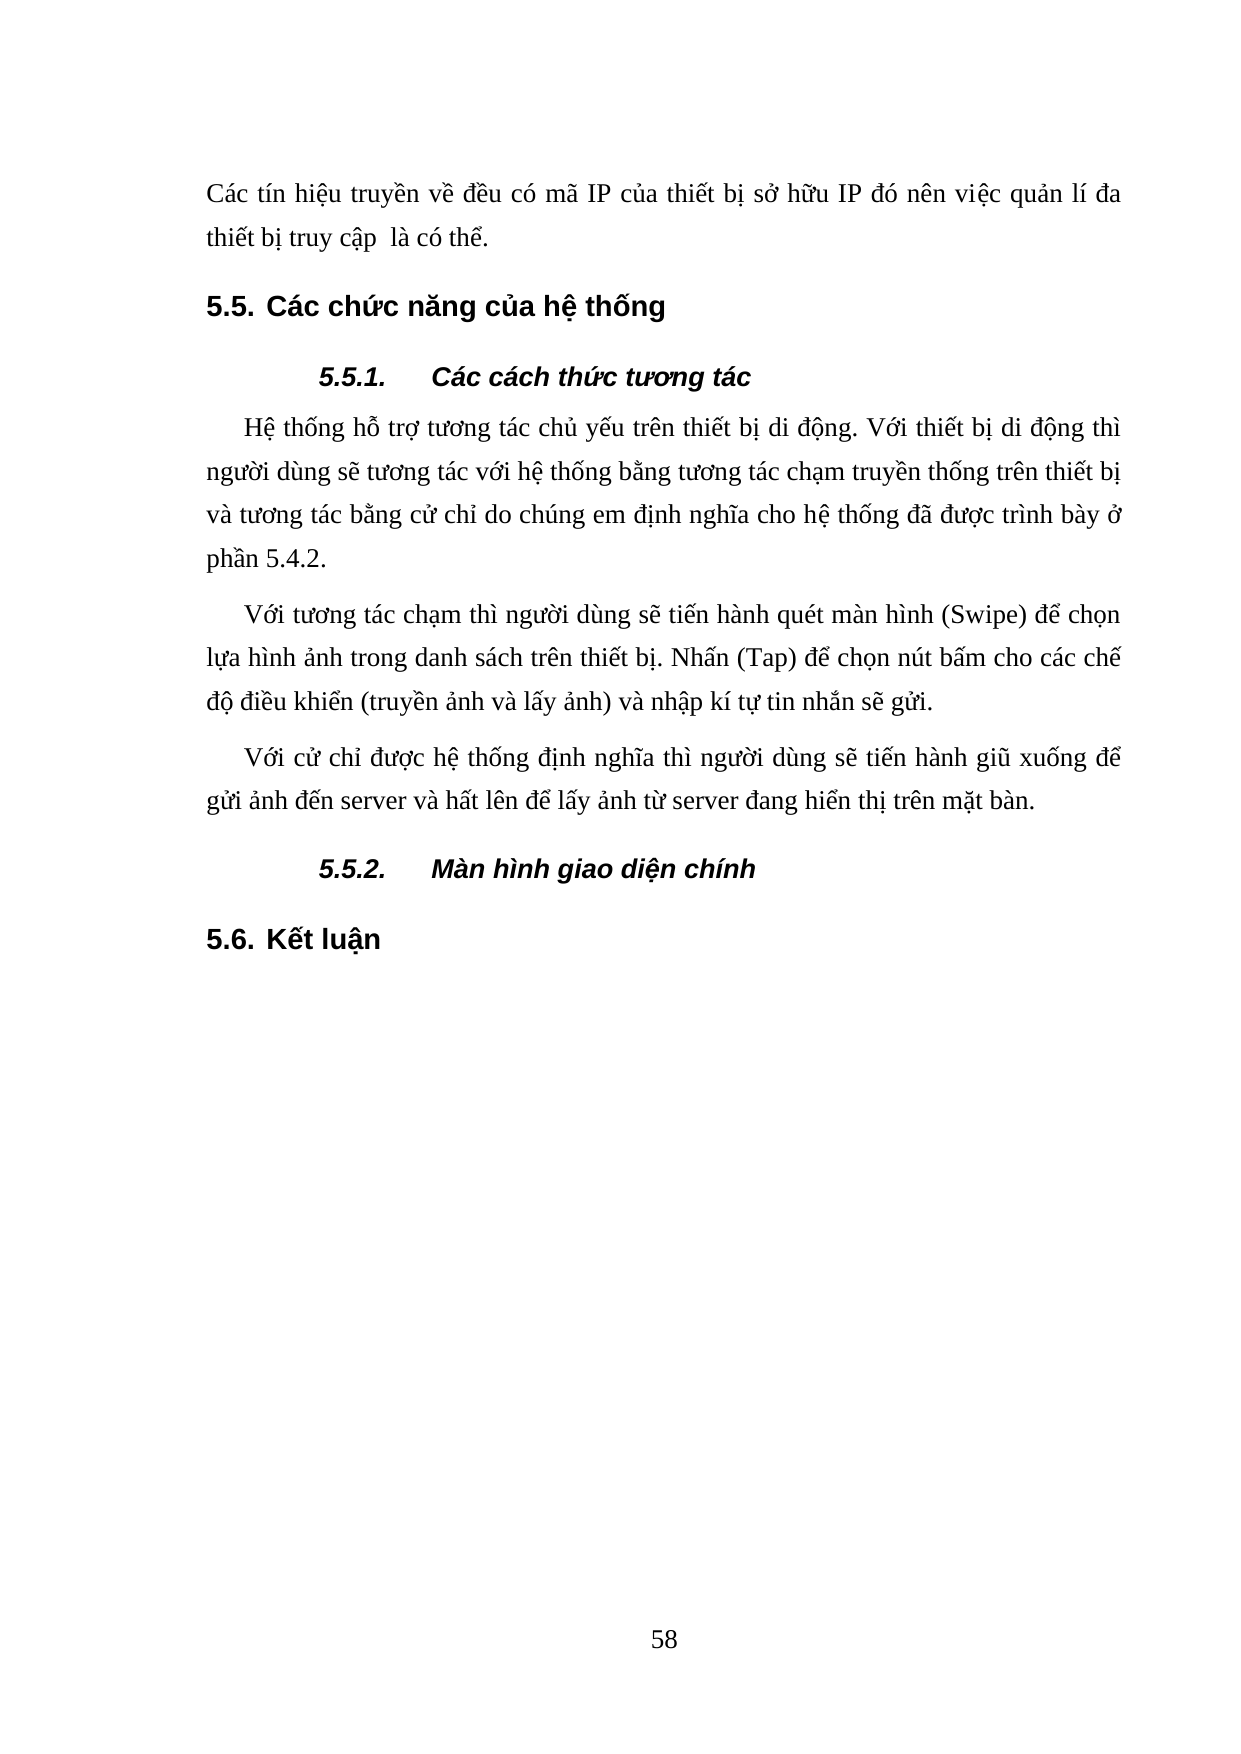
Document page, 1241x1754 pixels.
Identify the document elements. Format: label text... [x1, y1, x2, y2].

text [206, 177, 1122, 252]
subtitle Các cách thức tương tác [281, 361, 1122, 392]
subtitle Màn hình giao diện chính [281, 853, 1122, 884]
text Hệ thống hỗ trợ tương tác chủ yếu trên thiết bị di động. Với thiết bị di động thì người dùng sẽ tương tác với hệ thống bằng tương tác chạm truyền thống trên thiết bị và tương tác bằng cử chỉ do chúng em định nghĩa cho hệ thống đã được trình bày ở phần 5.4.2. [206, 411, 1122, 573]
subtitle Kết luận [206, 922, 1122, 955]
text Với cử chỉ được hệ thống định nghĩa thì người dùng sẽ tiến hành giũ xuống để gửi ảnh đến server và hất lên để lấy ảnh từ server đang hiển thị trên mặt bàn. [206, 741, 1122, 816]
text Với tương tác chạm thì người dùng sẽ tiến hành quét màn hình (Swipe) để chọn lựa hình ảnh trong danh sách trên thiết bị. Nhấn (Tap) để chọn nút bấm cho các chế độ điều khiển (truyền ảnh và lấy ảnh) và nhập kí tự tin nhắn sẽ gửi. [206, 598, 1122, 716]
subtitle Các chức năng của hệ thống [206, 289, 1122, 323]
